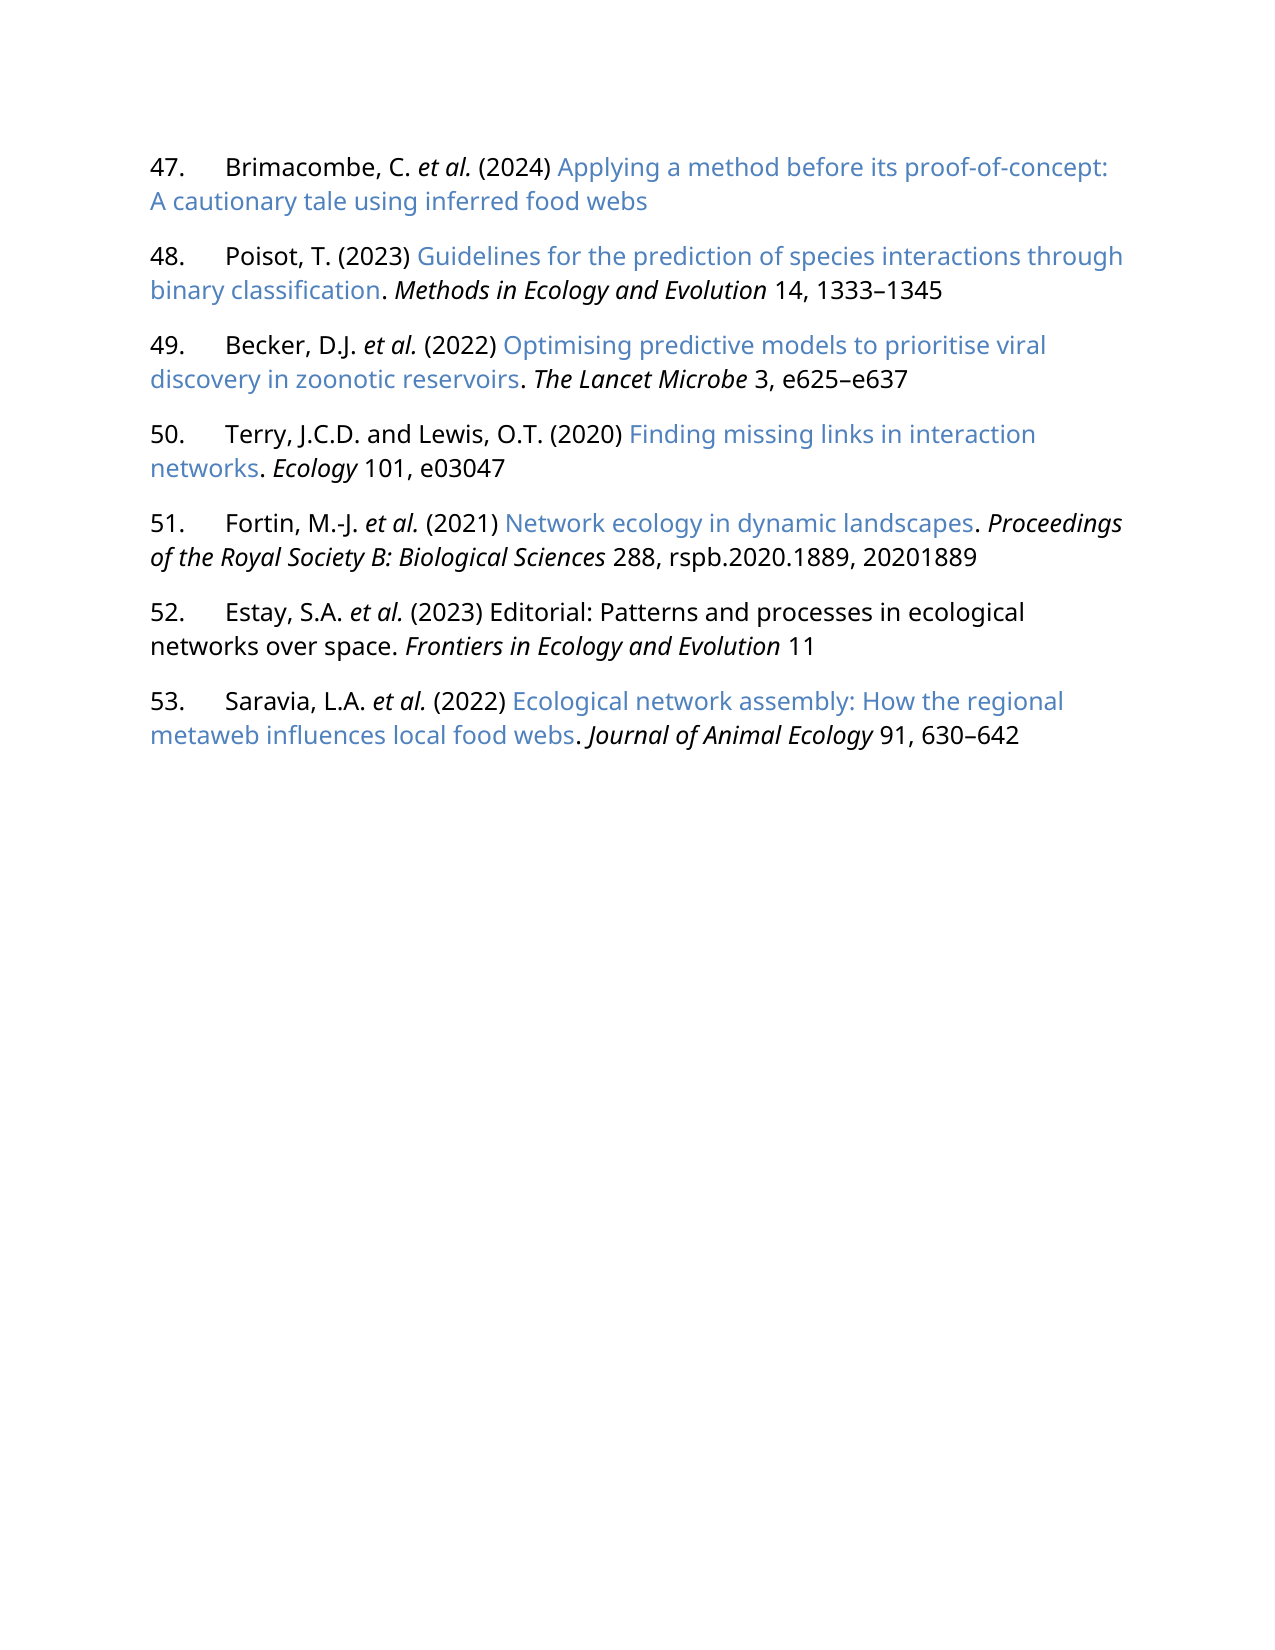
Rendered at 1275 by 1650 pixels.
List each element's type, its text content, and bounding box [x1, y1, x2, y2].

text 53. Saravia, L.A. et al. (2022) Ecological network assembly: How the regional metaweb influences local food webs. Journal of Animal Ecology 91, 630–642 [150, 684, 1125, 752]
text 50. Terry, J.C.D. and Lewis, O.T. (2020) Finding missing links in interaction networks. Ecology 101, e03047 [150, 417, 1125, 485]
text 47. Brimacombe, C. et al. (2024) Applying a method before its proof-of-concept: A cautionary tale using inferred food webs [150, 150, 1125, 218]
text 51. Fortin, M.-J. et al. (2021) Network ecology in dynamic landscapes. Proceedings of the Royal Society B: Biological Sciences 288, rspb.2020.1889, 20201889 [150, 506, 1125, 574]
text 52. Estay, S.A. et al. (2023) Editorial: Patterns and processes in ecological networks over space. Frontiers in Ecology and Evolution 11 [150, 595, 1125, 663]
text 49. Becker, D.J. et al. (2022) Optimising predictive models to prioritise viral discovery in zoonotic reservoirs. The Lancet Microbe 3, e625–e637 [150, 328, 1125, 396]
text 48. Poisot, T. (2023) Guidelines for the prediction of species interactions through binary classification. Methods in Ecology and Evolution 14, 1333–1345 [150, 239, 1125, 307]
